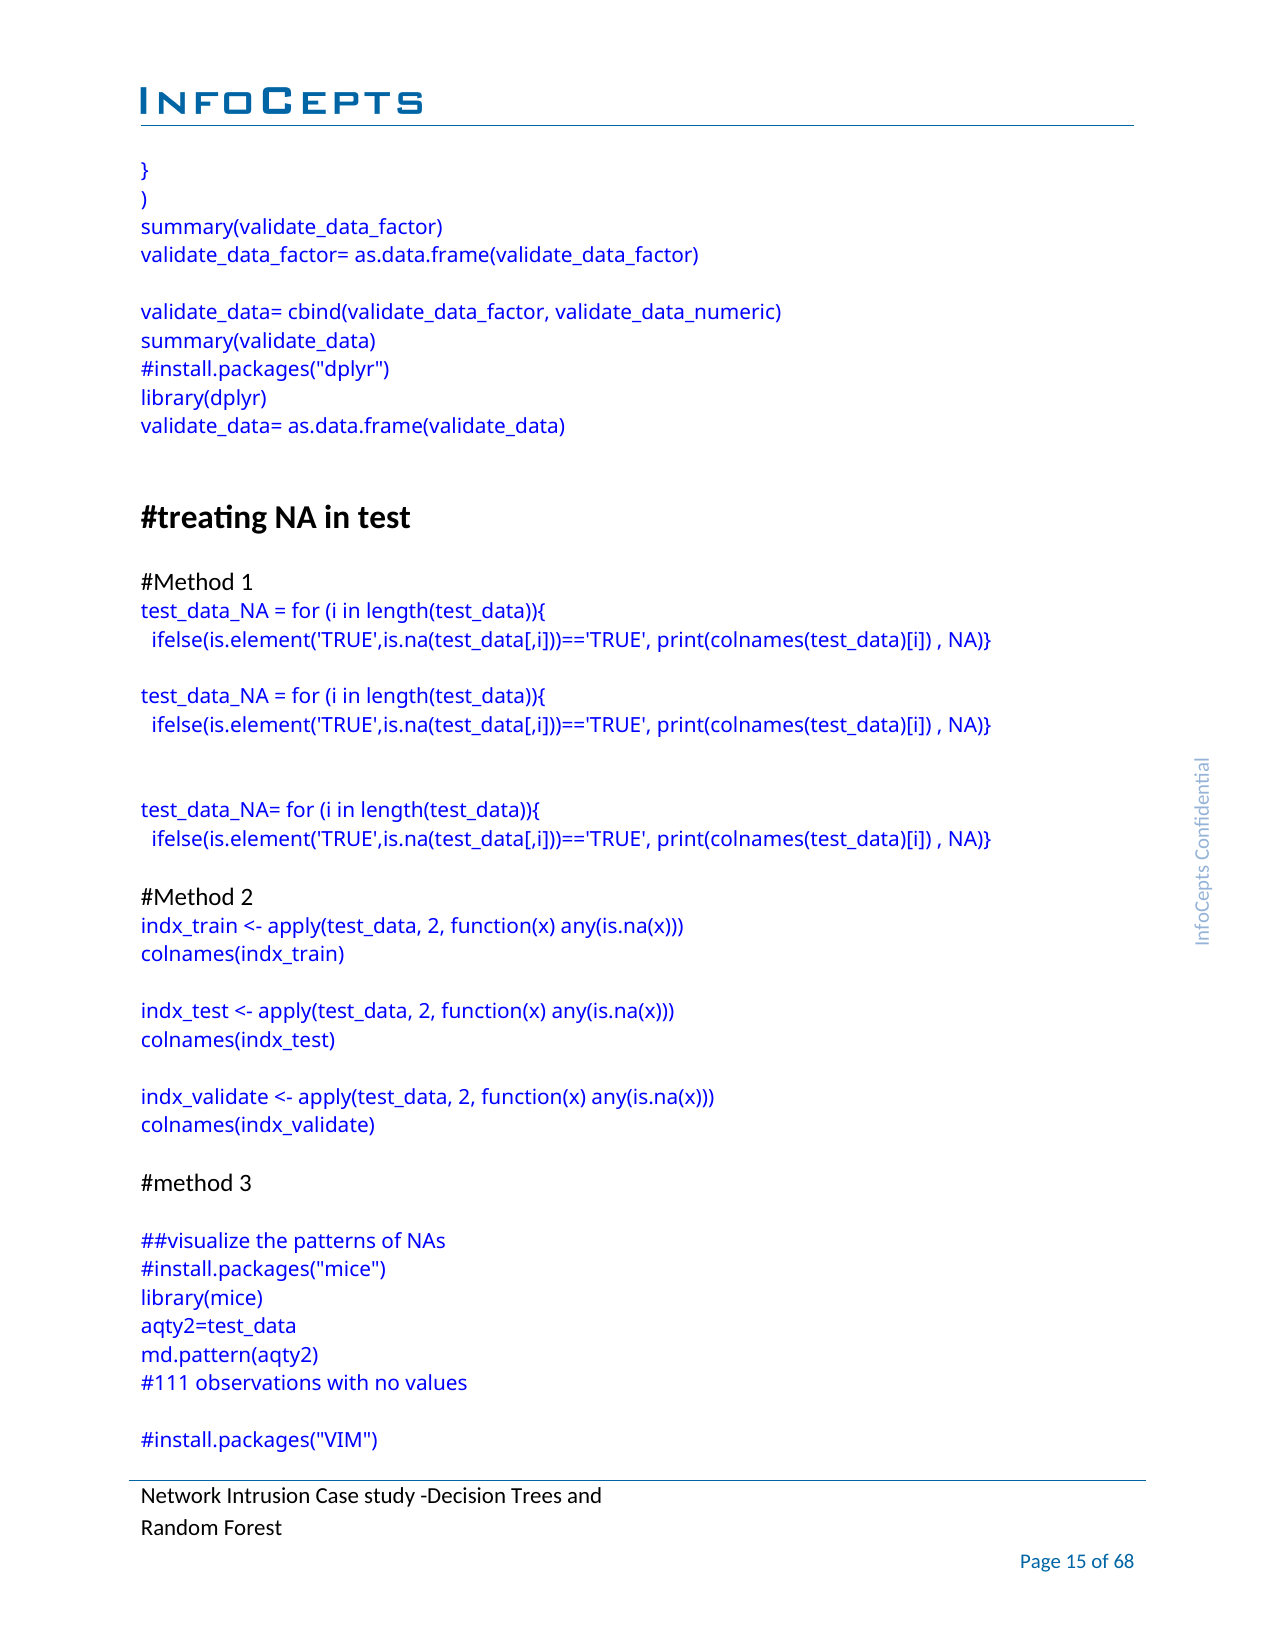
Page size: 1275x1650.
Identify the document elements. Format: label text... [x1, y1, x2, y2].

text summary(validate_data) [141, 326, 1134, 354]
text library(dplyr) [141, 383, 1134, 411]
text validate_data_factor= as.data.frame(validate_data_factor) [141, 241, 1134, 269]
text colnames(indx_validate) [141, 1110, 1134, 1139]
text indx_train <- apply(test_data, 2, function(x) any(is.na(x))) [141, 911, 1134, 939]
text test_data_NA = for (i in length(test_data)){ [141, 682, 1134, 710]
text #111 observations with no values [141, 1368, 1134, 1397]
text colnames(indx_test) [141, 1025, 1134, 1053]
text ifelse(is.element('TRUE',is.na(test_data[,i]))=='TRUE', print(colnames(test_data)[i]) , NA)} [141, 625, 1134, 653]
text test_data_NA= for (i in length(test_data)){ [141, 795, 1134, 824]
picture [140, 87, 422, 114]
text indx_validate <- apply(test_data, 2, function(x) any(is.na(x))) [141, 1082, 1134, 1110]
text aqty2=test_data [141, 1311, 1134, 1340]
text #treating NA in test [141, 497, 1134, 537]
text summary(validate_data_factor) [141, 212, 1134, 241]
text test_data_NA = for (i in length(test_data)){ [141, 596, 1134, 625]
text validate_data= as.data.frame(validate_data) [141, 411, 1134, 440]
text ifelse(is.element('TRUE',is.na(test_data[,i]))=='TRUE', print(colnames(test_data)[i]) , NA)} [141, 824, 1134, 852]
text ##visualize the patterns of NAs [141, 1226, 1134, 1254]
text ) [141, 184, 1134, 212]
text ifelse(is.element('TRUE',is.na(test_data[,i]))=='TRUE', print(colnames(test_data)[i]) , NA)} [141, 710, 1134, 738]
text #method 3 [141, 1167, 1134, 1198]
text md.pattern(aqty2) [141, 1340, 1134, 1368]
text indx_test <- apply(test_data, 2, function(x) any(is.na(x))) [141, 996, 1134, 1025]
text #Method 2 [141, 881, 1134, 911]
text validate_data= cbind(validate_data_factor, validate_data_numeric) [141, 297, 1134, 326]
text #install.packages("VIM") [141, 1425, 1134, 1453]
text #install.packages("mice") [141, 1254, 1134, 1283]
text } [141, 155, 1134, 184]
text library(mice) [141, 1283, 1134, 1311]
text #install.packages("dplyr") [141, 354, 1134, 383]
text #Method 1 [141, 566, 1134, 596]
text colnames(indx_train) [141, 939, 1134, 968]
